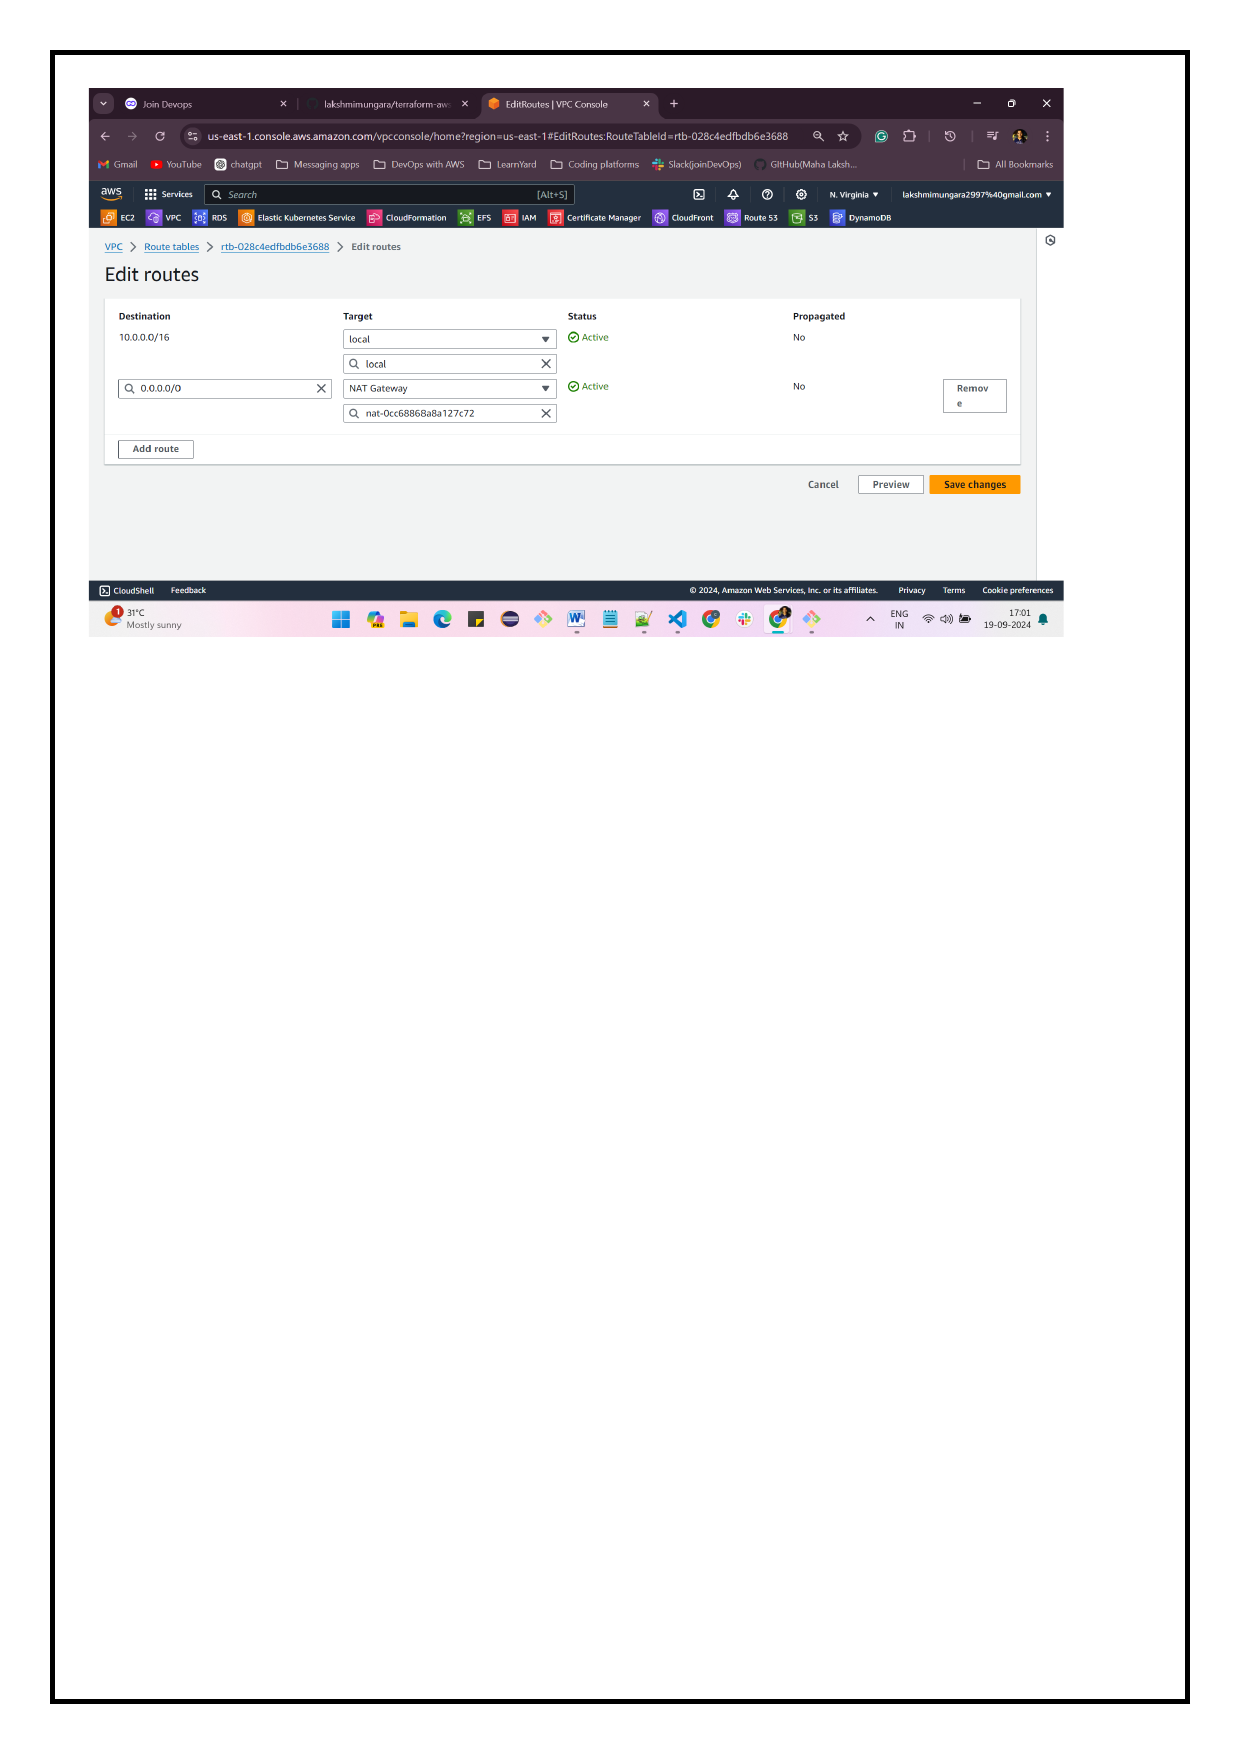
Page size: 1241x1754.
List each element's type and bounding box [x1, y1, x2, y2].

picture [88, 88, 1064, 637]
